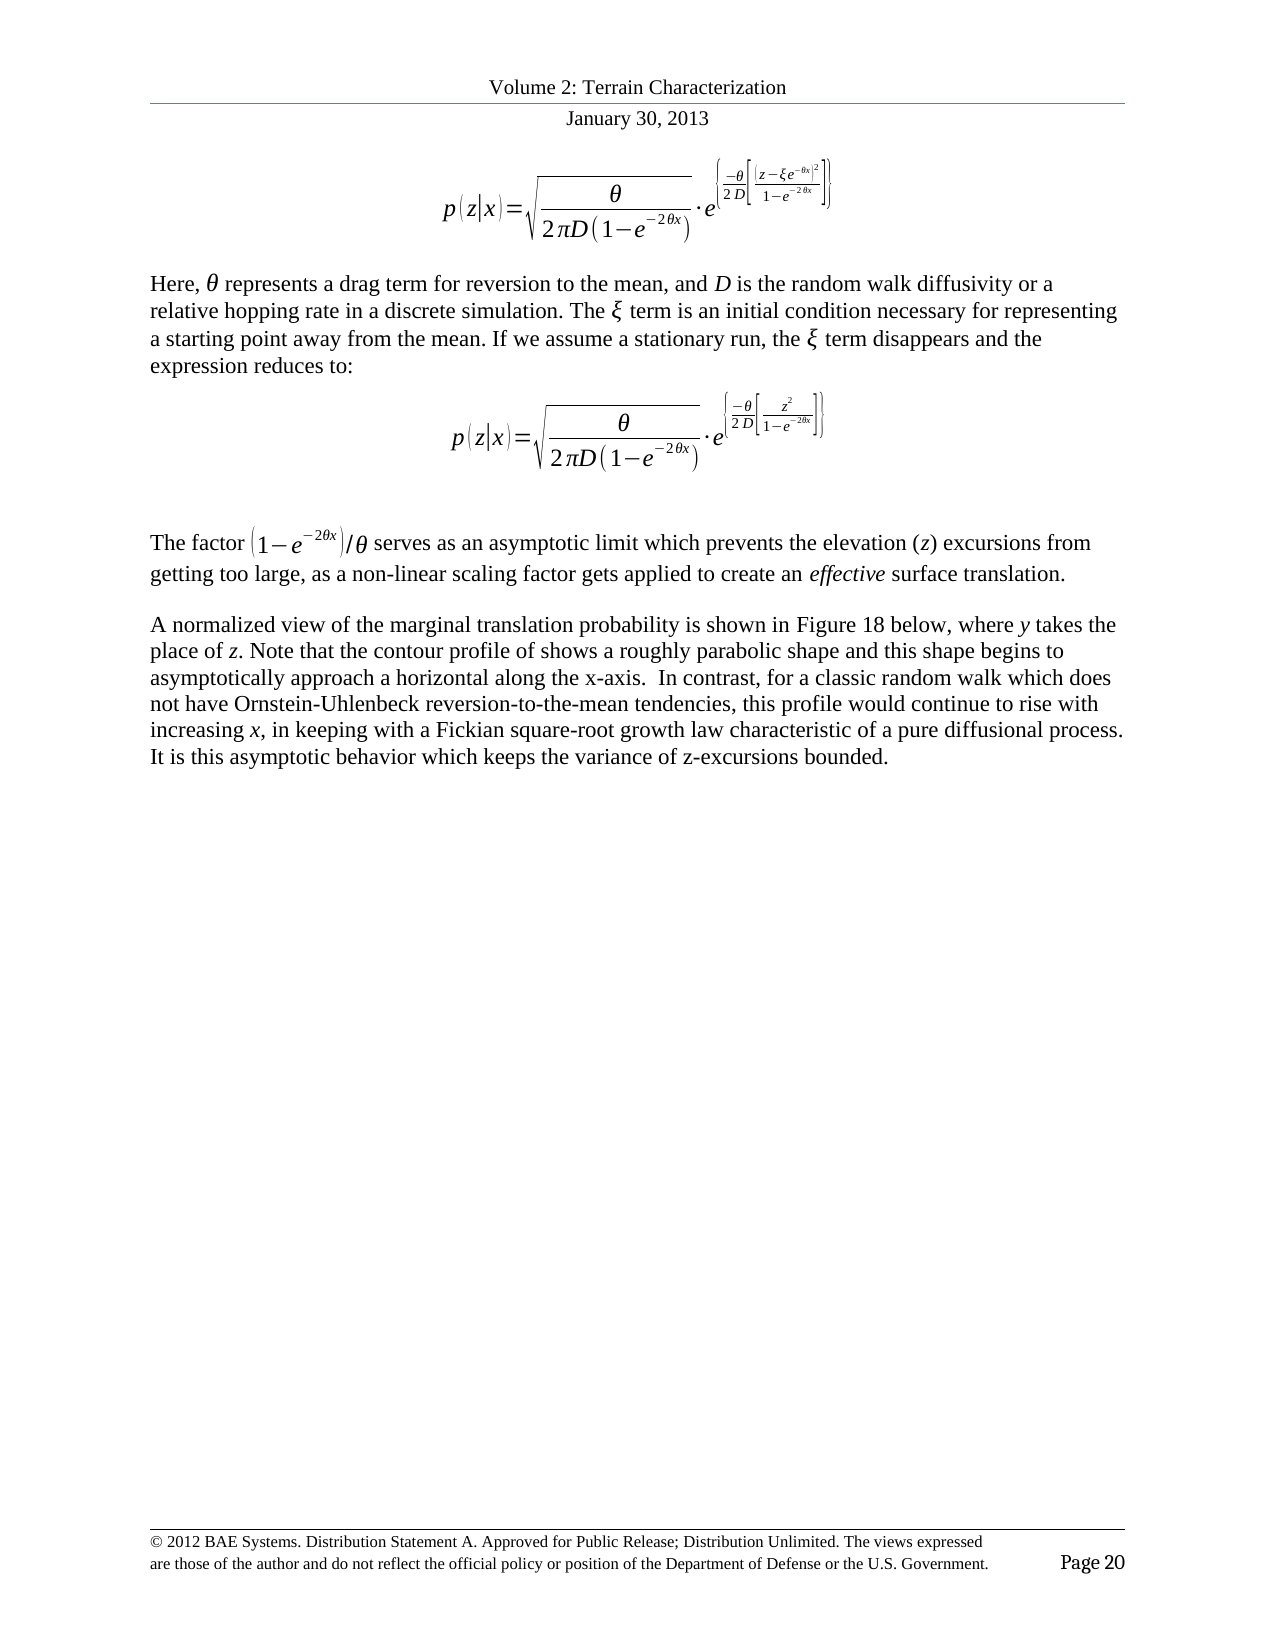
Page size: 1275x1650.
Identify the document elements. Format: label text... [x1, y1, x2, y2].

text The factor serves as an asymptotic limit which prevents the elevation (z) excursions from getting too large, as a non-linear scaling factor gets applied to create an effective surface translation. [150, 525, 1125, 586]
text A normalized view of the marginal translation probability is shown in Figure 14 below, where y takes the place of z. Note that the contour profile of shows a roughly parabolic shape and this shape begins to asymptotically approach a horizontal along the x-axis. In contrast, for a classic random walk which does not have Ornstein-Uhlenbeck reversion-to-the-mean tendencies, this profile would continue to rise with increasing x, in keeping with a Fickian square-root growth law characteristic of a pure diffusional process. It is this asymptotic behavior which keeps the variance of z-excursions bounded. [150, 611, 1125, 769]
text Here, represents a drag term for reversion to the mean, and D is the random walk diffusivity or a relative hopping rate in a discrete simulation. The term is an initial condition necessary for representing a starting point away from the mean. If we assume a stationary run, the term disappears and the expression reduces to: [150, 269, 1125, 378]
